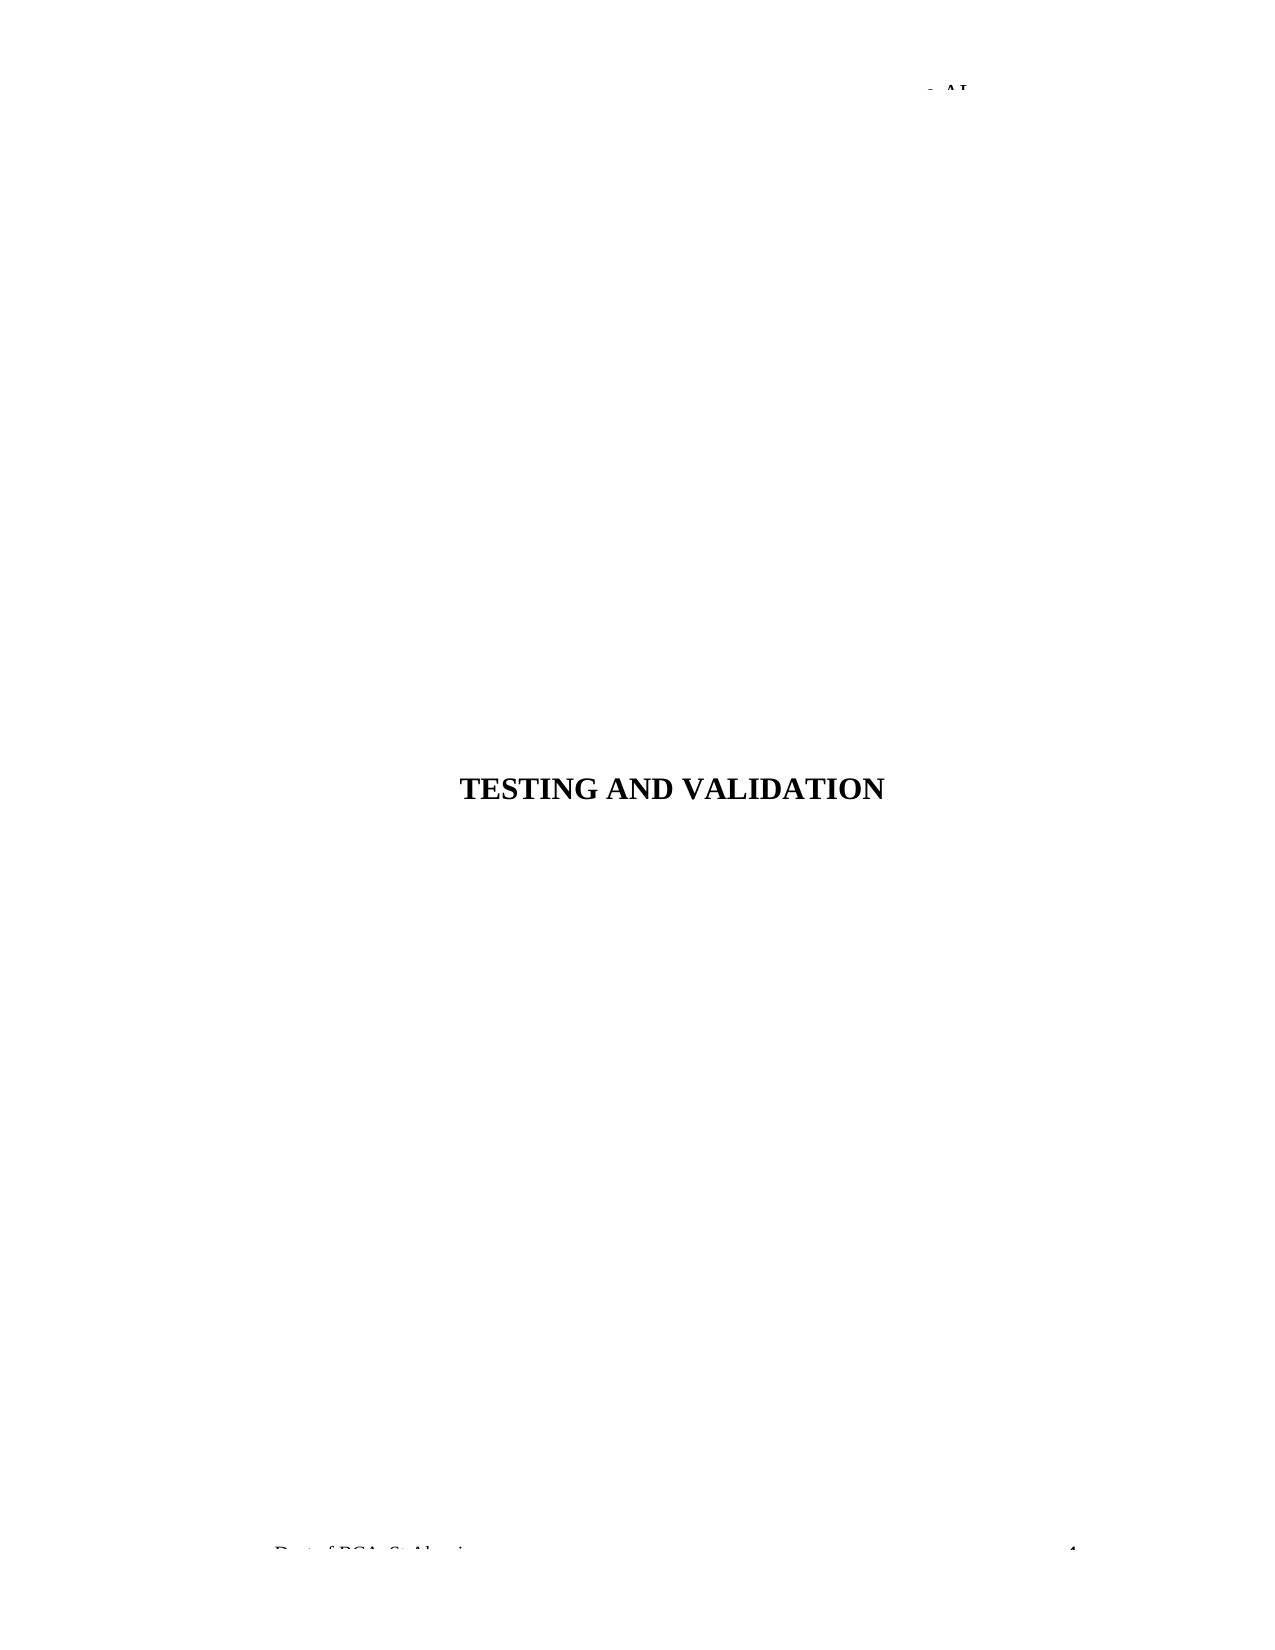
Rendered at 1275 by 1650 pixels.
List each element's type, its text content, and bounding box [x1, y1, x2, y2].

subtitle TESTING AND VALIDATION [421, 770, 923, 806]
